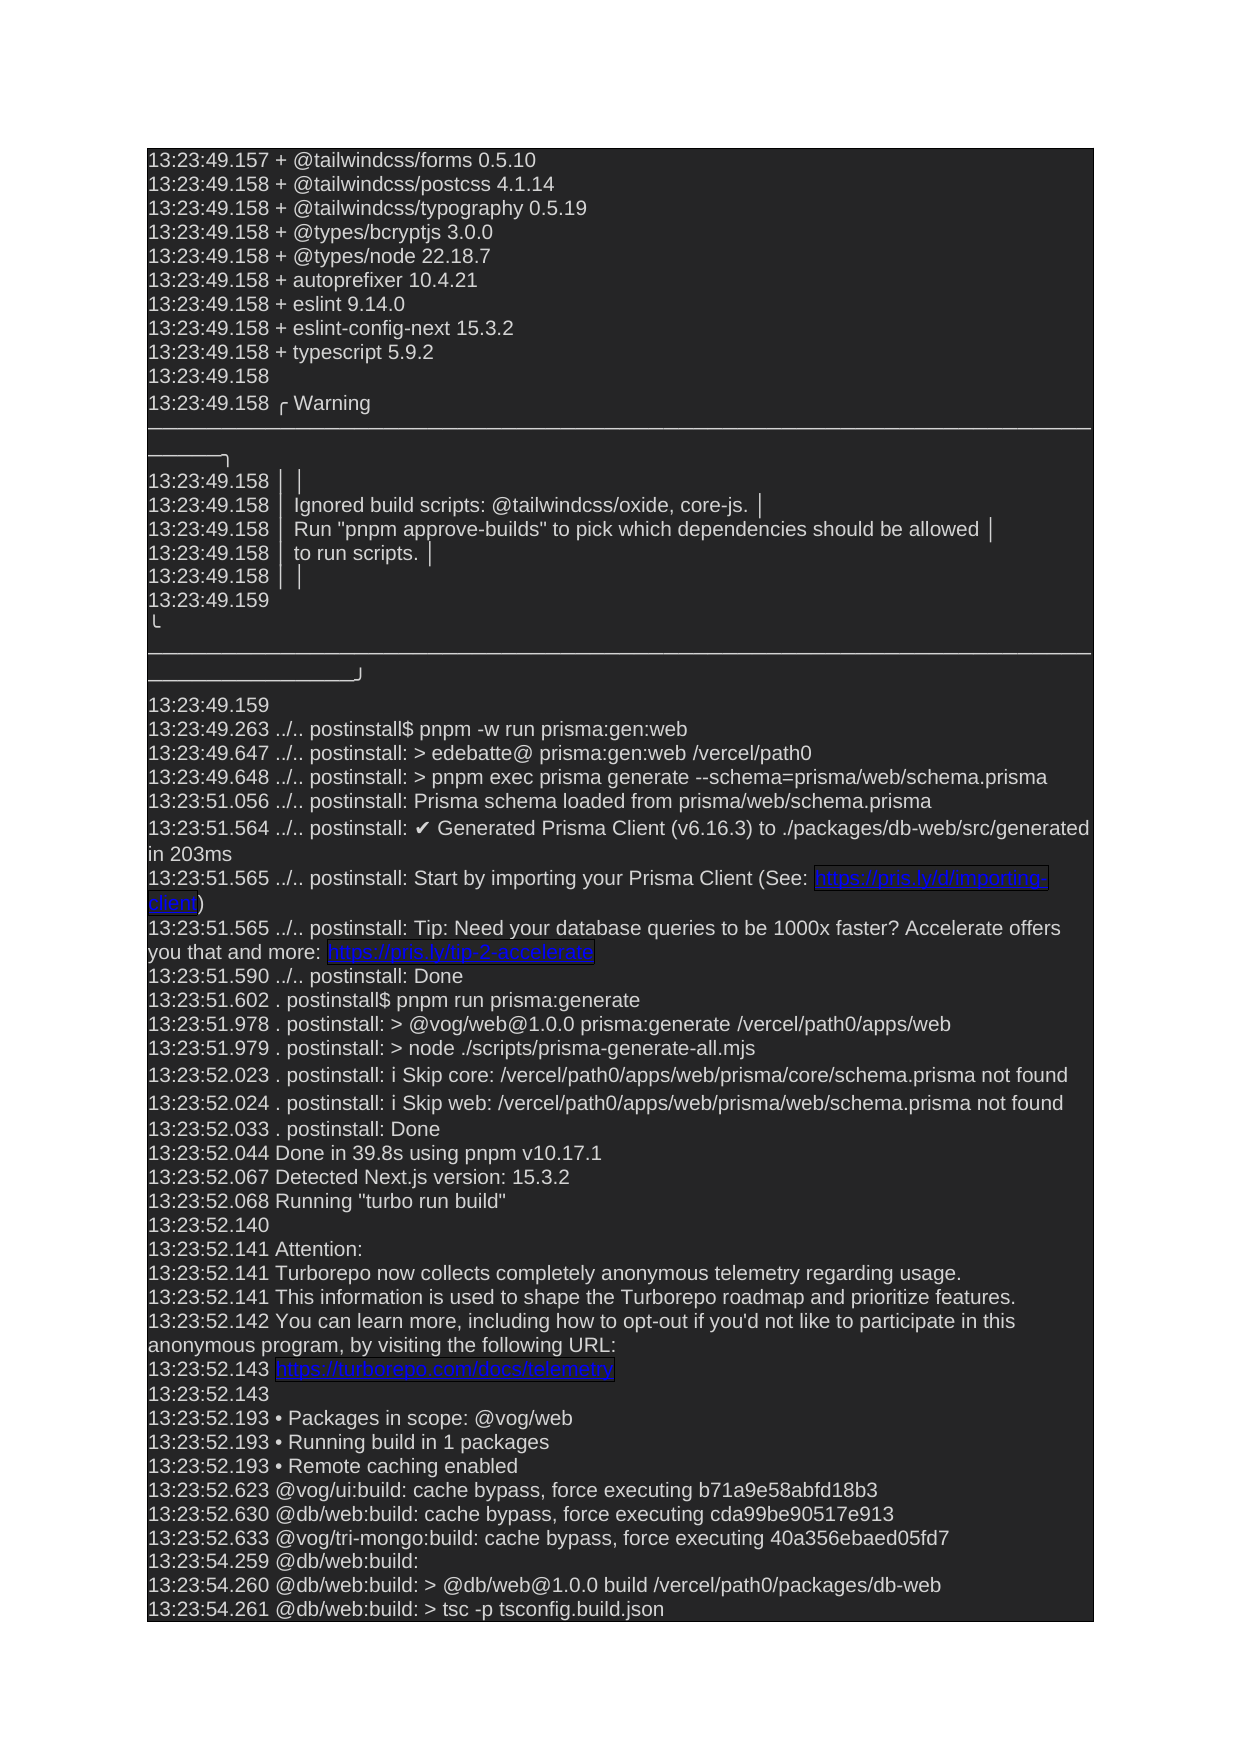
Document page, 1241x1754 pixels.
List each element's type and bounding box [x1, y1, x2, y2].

text [148, 149, 1093, 1621]
